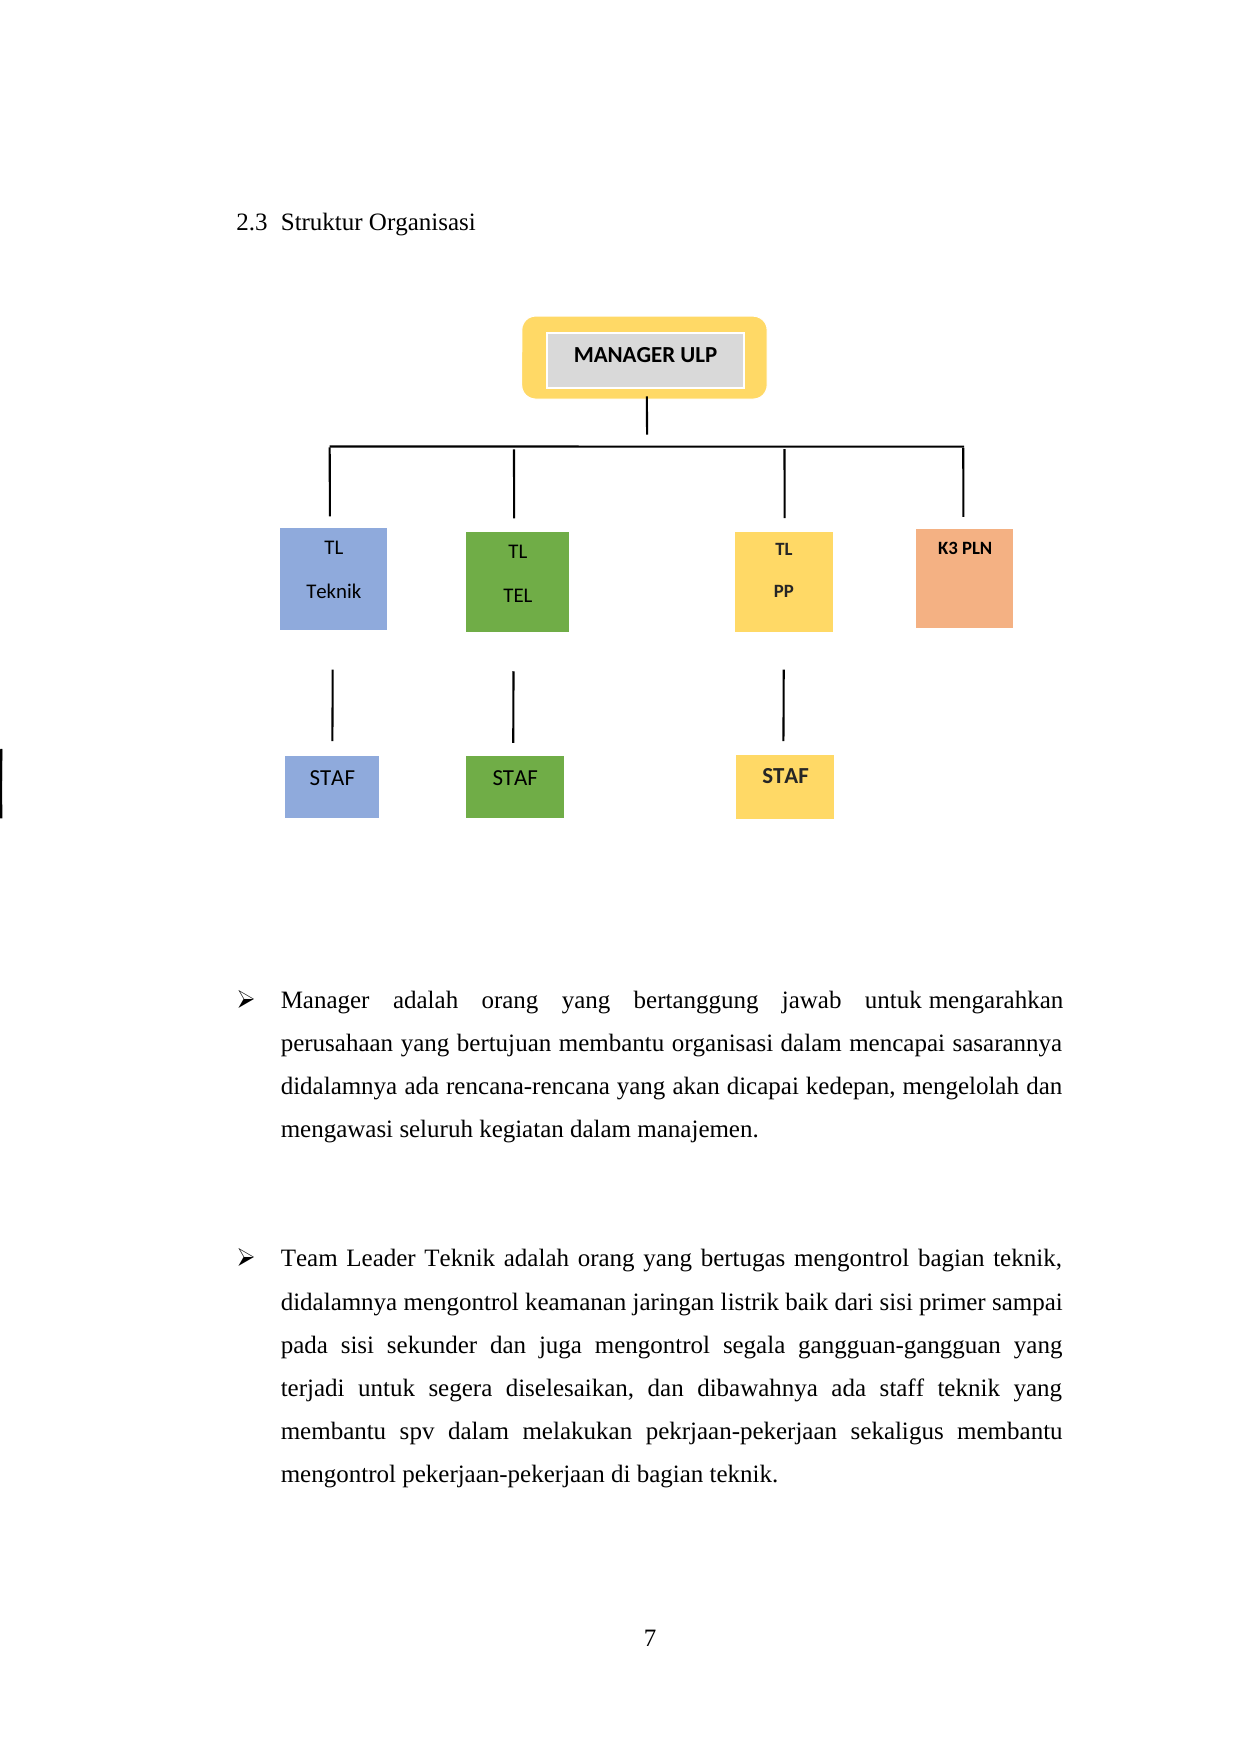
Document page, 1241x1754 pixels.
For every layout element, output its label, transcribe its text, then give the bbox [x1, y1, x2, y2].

list Manager adalah orang yang bertanggung jawab untuk mengarahkan perusahaan yang bertujuan membantu organisasi dalam mencapai sasarannya didalamnya ada rencana-rencana yang akan dicapai kedepan, mengelolah dan mengawasi seluruh kegiatan dalam manajemen. [236, 985, 1063, 1143]
subtitle Struktur Organisasi [236, 207, 1063, 236]
list Team Leader Teknik adalah orang yang bertugas mengontrol bagian teknik, didalamnya mengontrol keamanan jaringan listrik baik dari sisi primer sampai pada sisi sekunder dan juga mengontrol segala gangguan-gangguan yang terjadi untuk segera diselesaikan, dan dibawahnya ada staff teknik yang membantu spv dalam melakukan pekrjaan-pekerjaan sekaligus membantu mengontrol pekerjaan-pekerjaan di bagian teknik. [236, 1243, 1063, 1488]
